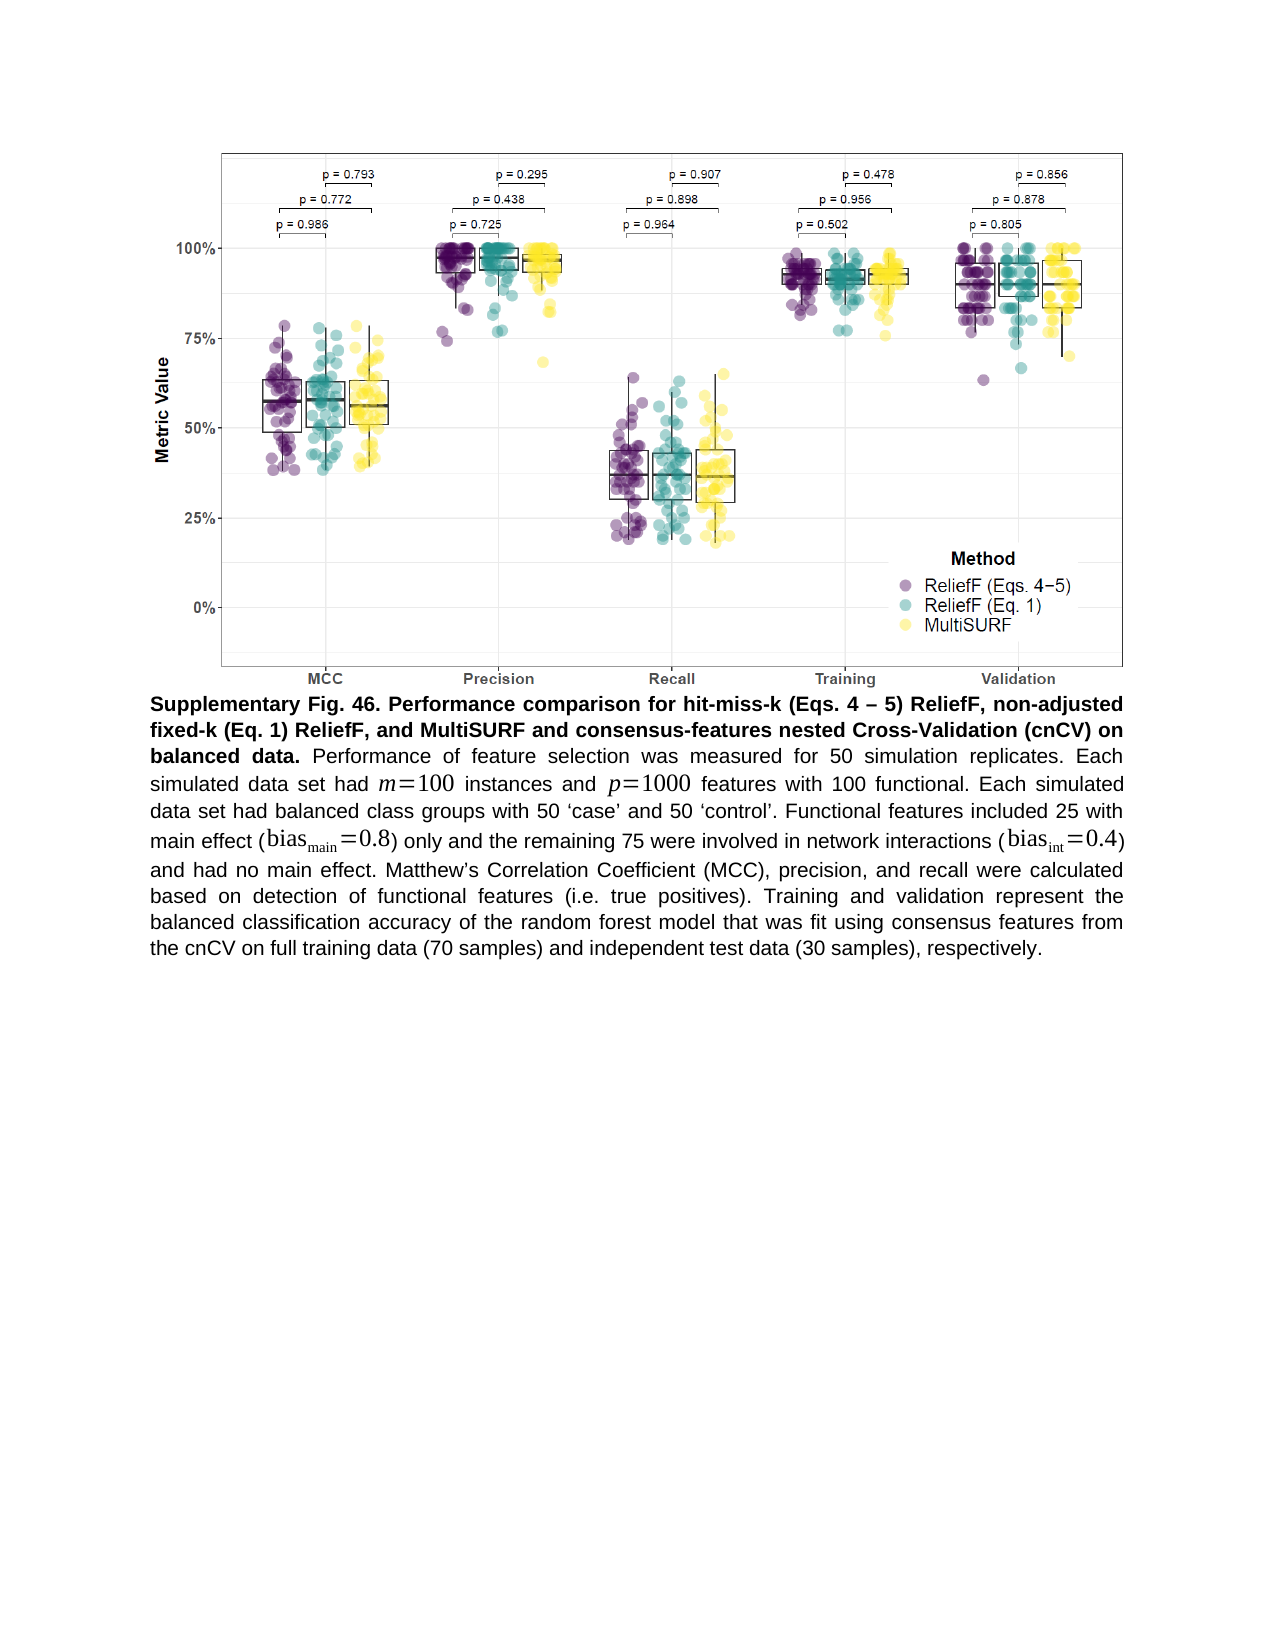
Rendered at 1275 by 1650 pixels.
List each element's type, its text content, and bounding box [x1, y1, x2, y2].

text Supplementary Fig. 46. Performance comparison for hit-miss-k (Eqs. 4 – 5) ReliefF, non-adjusted fixed-k (Eq. 1) ReliefF, and MultiSURF and consensus-features nested Cross-Validation (cnCV) on balanced data. Performance of feature selection was measured for 50 simulation replicates. Each simulated data set had instances and features with 100 functional. Each simulated data set had balanced class groups with 50 ‘case’ and 50 ‘control’. Functional features included 25 with main effect () only and the remaining 75 were involved in network interactions () and had no main effect. Matthew’s Correlation Coefficient (MCC), precision, and recall were calculated based on detection of functional features (i.e. true positives). Training and validation represent the balanced classification accuracy of the random forest model that was fit using consensus features from the cnCV on full training data (70 samples) and independent test data (30 samples), respectively. [150, 692, 1125, 959]
picture [150, 150, 1125, 690]
